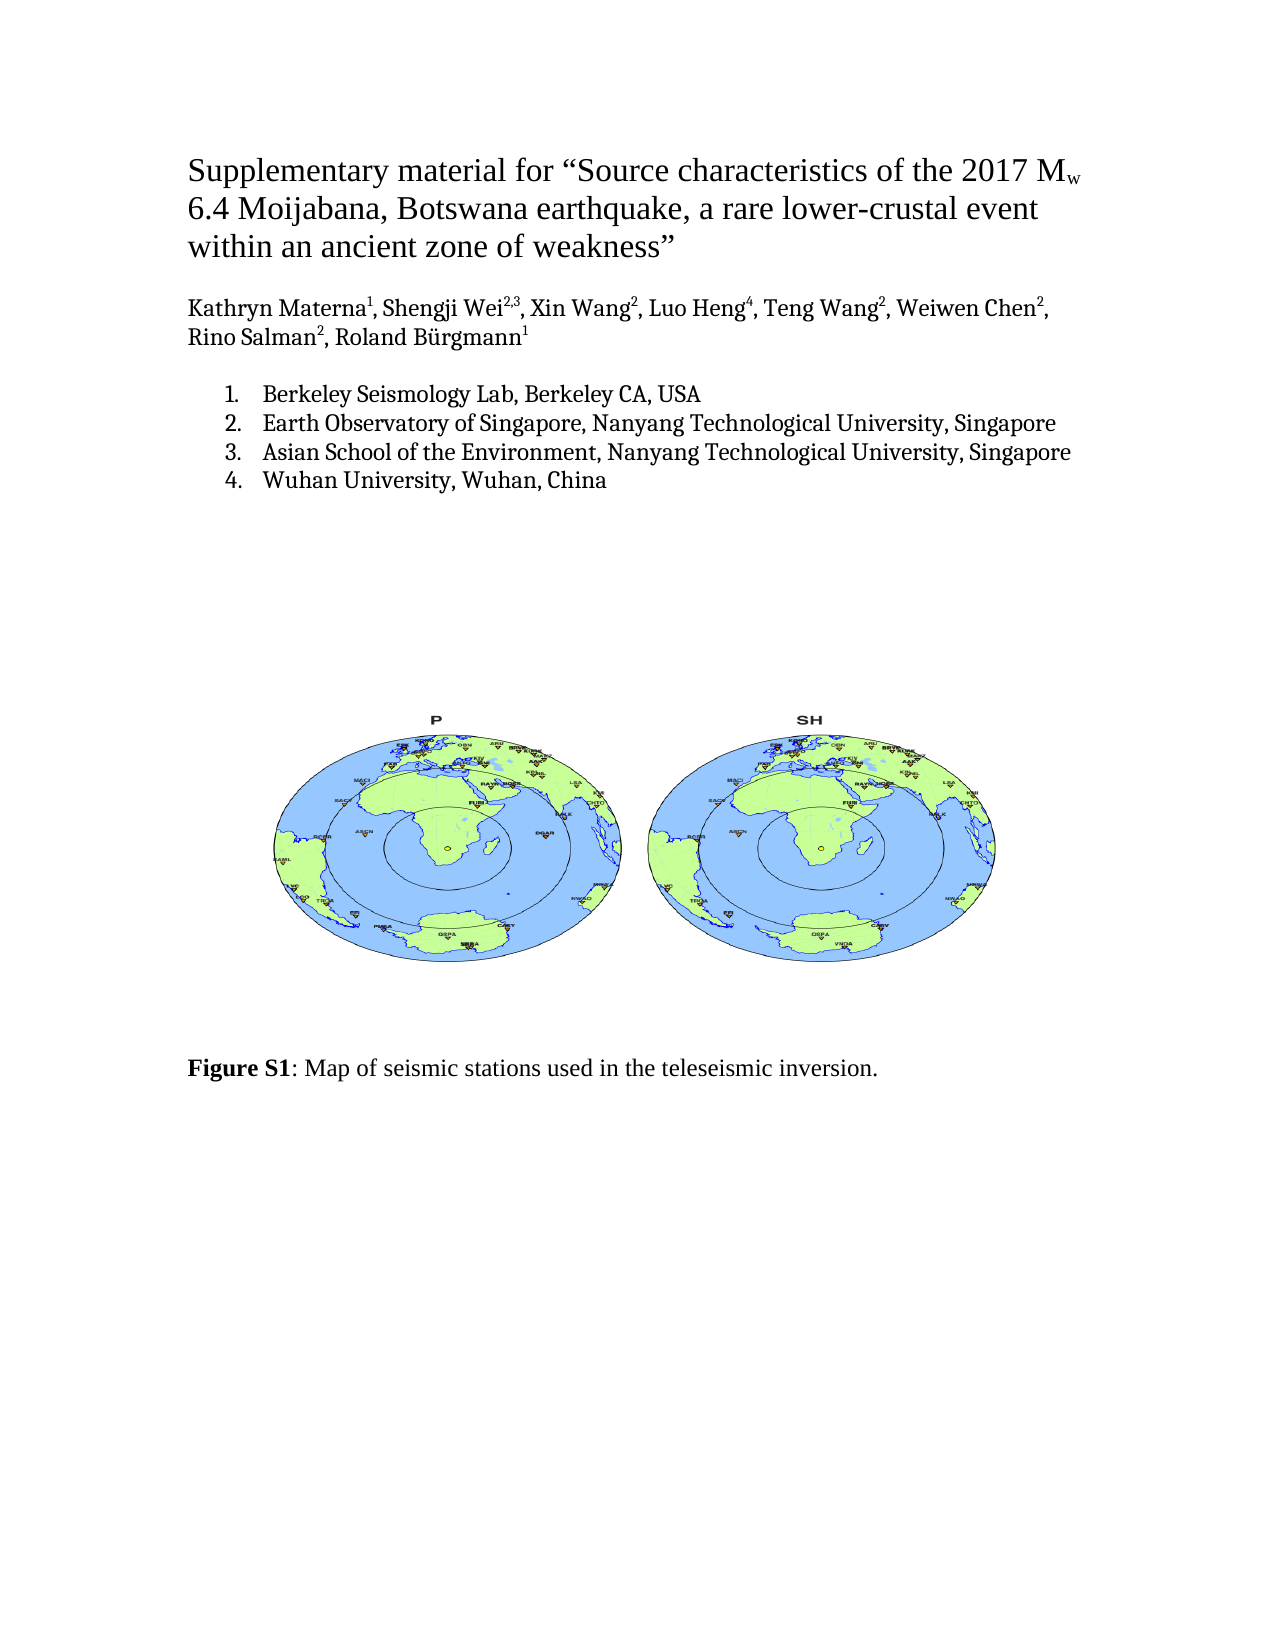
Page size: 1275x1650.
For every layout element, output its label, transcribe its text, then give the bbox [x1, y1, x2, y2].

list Wuhan University, Wuhan, China [225, 466, 1087, 495]
text Supplementary material for “Source characteristics of the 2017 Mw 6.4 Moijabana, Botswana earthquake, a rare lower-crustal event within an ancient zone of weakness” [187, 150, 1087, 265]
list Berkeley Seismology Lab, Berkeley CA, USA [225, 380, 1087, 409]
list Earth Observatory of Singapore, Nanyang Technological University, Singapore [225, 409, 1087, 437]
text Kathryn Materna1, Shengji Wei2,3, Xin Wang2, Luo Heng4, Teng Wang2, Weiwen Chen2, Rino Salman2, Roland Bürgmann1 [187, 294, 1087, 351]
text Figure S1: Map of seismic stations used in the teleseismic inversion. [187, 1053, 1087, 1081]
list Asian School of the Environment, Nanyang Technological University, Singapore [225, 437, 1087, 466]
